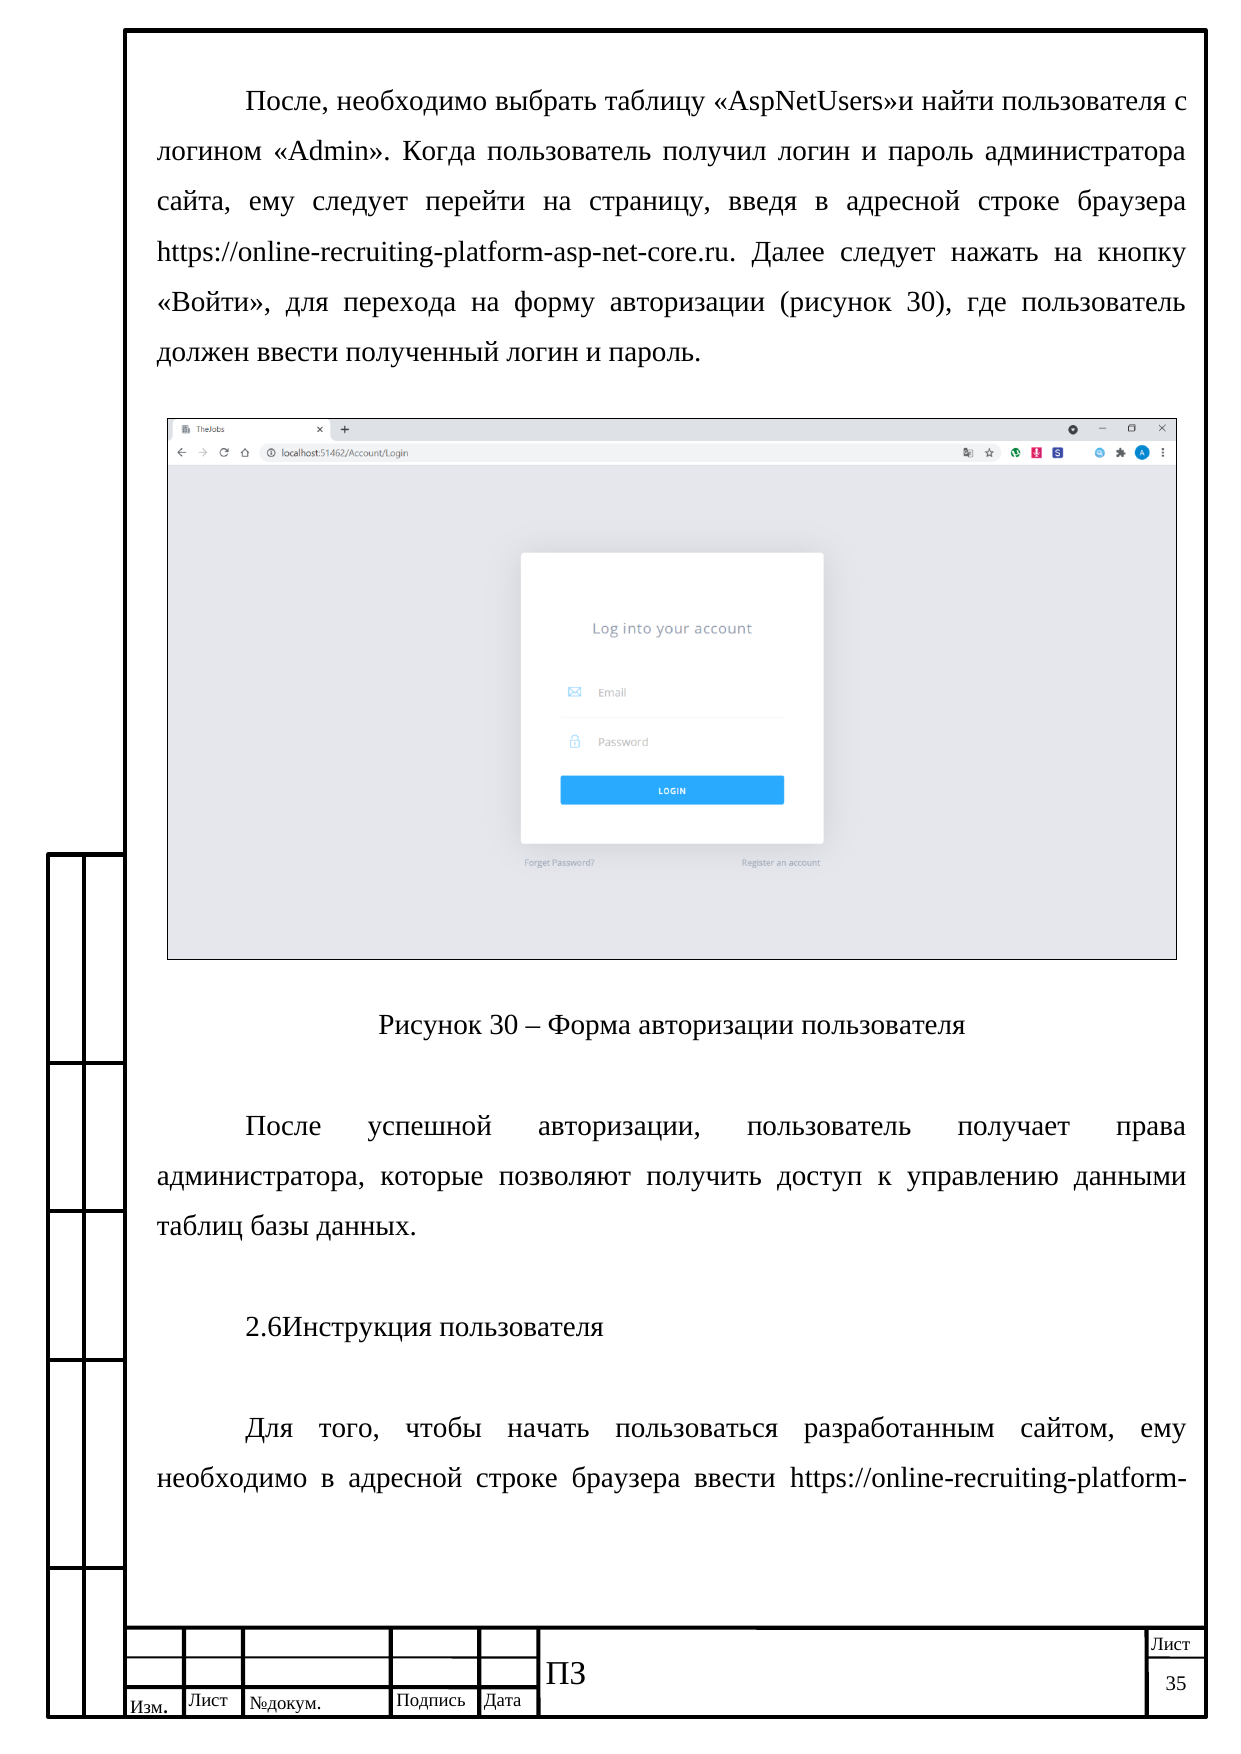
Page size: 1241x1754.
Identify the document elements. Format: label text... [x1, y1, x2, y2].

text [157, 1410, 1187, 1494]
text После, необходимо выбрать таблицу «AspNetUsers»и найти пользователя с логином «Admin». Когда пользователь получил логин и пароль администратора сайта, ему следует перейти на страницу, введя в адресной строке браузера https://online-recruiting-platform-asp-net-core.ru. Далее следует нажать на кнопку «Войти», для перехода на форму авторизации (рисунок 30), где пользователь должен ввести полученный логин и пароль. [157, 83, 1187, 368]
text После успешной авторизации, пользователь получает права администратора, которые позволяют получить доступ к управлению данными таблиц базы данных. [157, 1108, 1187, 1242]
text Рисунок 30 – Форма авторизации пользователя [157, 1007, 1187, 1041]
subtitle 2.6Инструкция пользователя [157, 1309, 1187, 1343]
picture [168, 419, 1176, 959]
